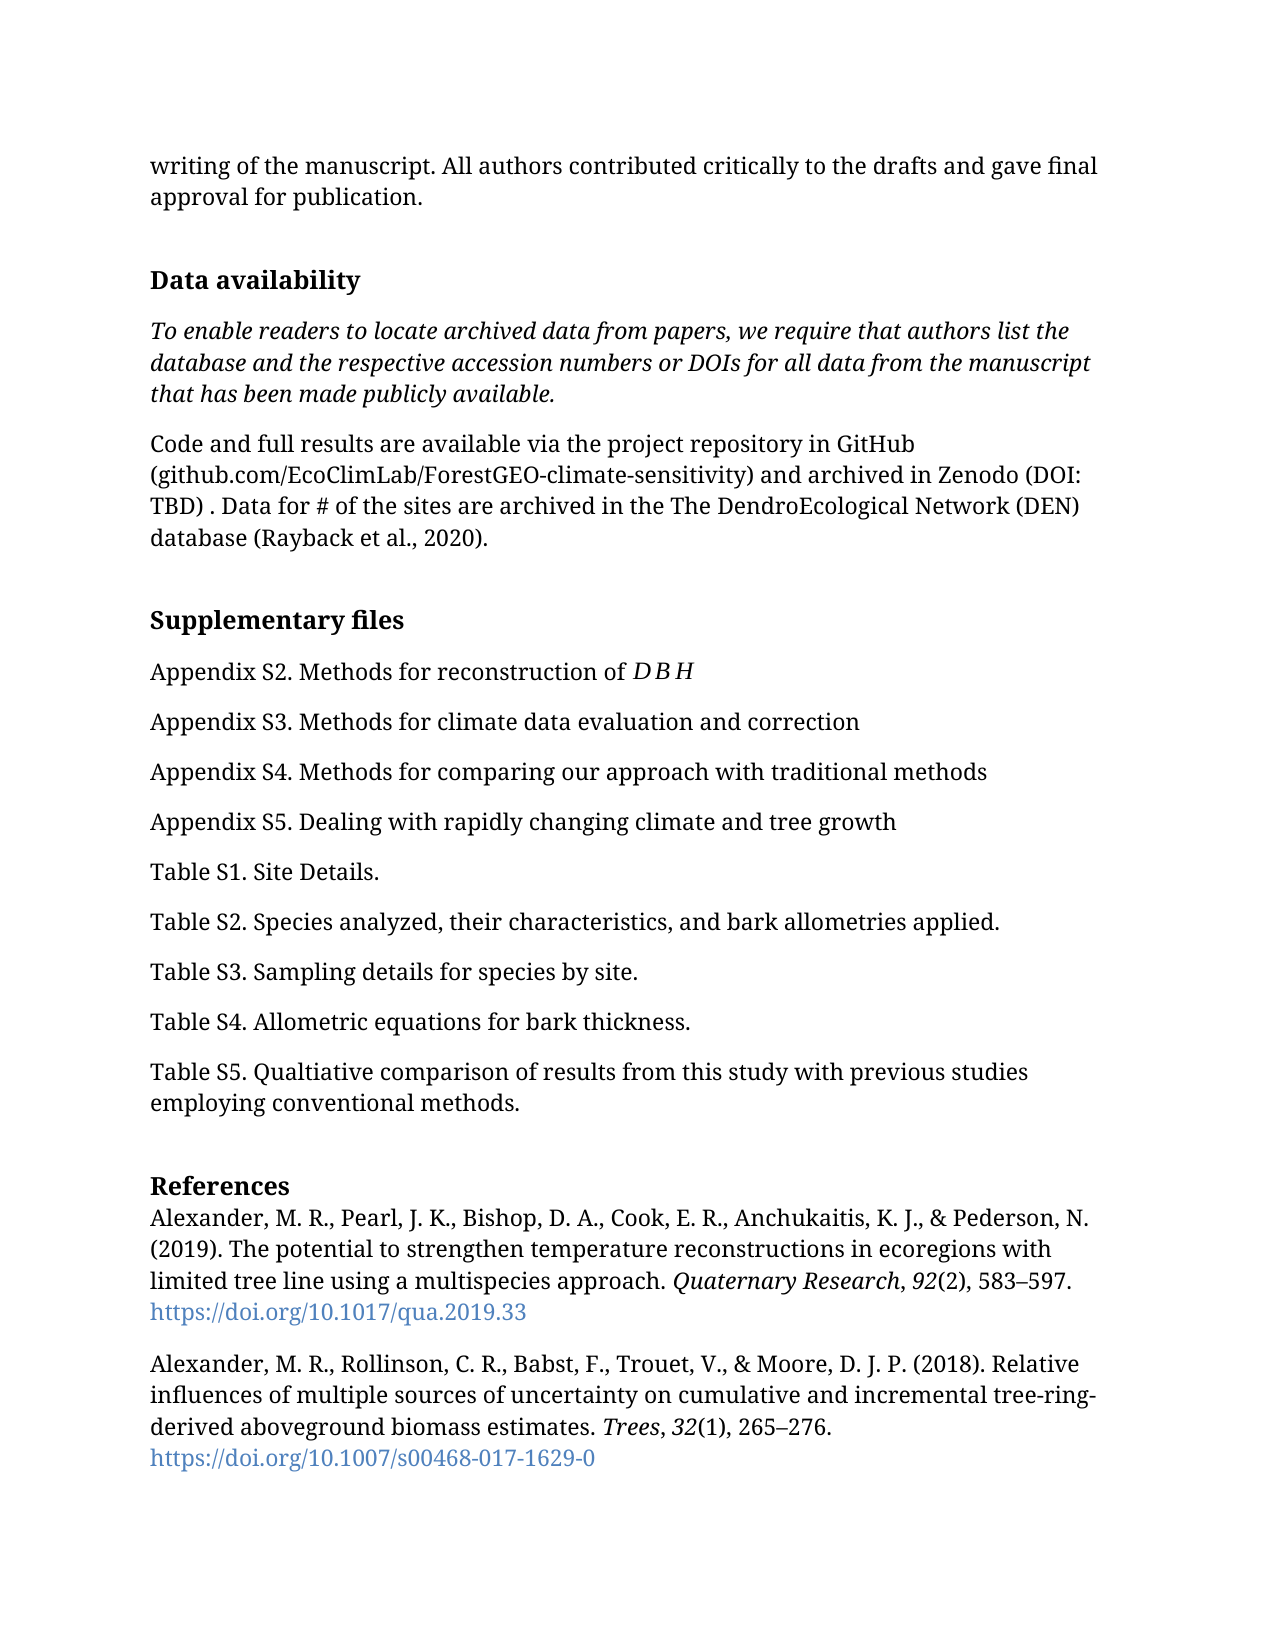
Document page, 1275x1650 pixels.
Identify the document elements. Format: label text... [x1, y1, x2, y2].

text Alexander, M. R., Pearl, J. K., Bishop, D. A., Cook, E. R., Anchukaitis, K. J., & Pederson, N. (2019). The potential to strengthen temperature reconstructions in ecoregions with limited tree line using a multispecies approach. Quaternary Research, 92(2), 583–597. https://doi.org/10.1017/qua.2019.33 [150, 1202, 1125, 1327]
subtitle Supplementary files [150, 603, 1125, 637]
text Table S4. Allometric equations for bark thickness. [150, 1006, 1125, 1037]
text Table S5. Qualtiative comparison of results from this study with previous studies employing conventional methods. [150, 1056, 1125, 1118]
subtitle Data availability [150, 262, 1125, 297]
text To enable readers to locate archived data from papers, we require that authors list the database and the respective accession numbers or DOIs for all data from the manuscript that has been made publicly available. [150, 315, 1125, 409]
text Alexander, M. R., Rollinson, C. R., Babst, F., Trouet, V., & Moore, D. J. P. (2018). Relative influences of multiple sources of uncertainty on cumulative and incremental tree-ring-derived aboveground biomass estimates. Trees, 32(1), 265–276. https://doi.org/10.1007/s00468-017-1629-0 [150, 1348, 1125, 1473]
text Table S2. Species analyzed, their characteristics, and bark allometries applied. [150, 906, 1125, 937]
text Table S3. Sampling details for species by site. [150, 956, 1125, 987]
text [150, 150, 1125, 212]
text Appendix S5. Dealing with rapidly changing climate and tree growth [150, 806, 1125, 837]
text Table S1. Site Details. [150, 856, 1125, 887]
text Appendix S4. Methods for comparing our approach with traditional methods [150, 756, 1125, 787]
text Appendix S3. Methods for climate data evaluation and correction [150, 706, 1125, 737]
subtitle References [150, 1168, 1125, 1202]
text Appendix S2. Methods for reconstruction of [150, 656, 1125, 687]
text Code and full results are available via the project repository in GitHub (github.com/EcoClimLab/ForestGEO-climate-sensitivity) and archived in Zenodo (DOI: TBD) . Data for # of the sites are archived in the The DendroEcological Network (DEN) database (Rayback et al., 2020). [150, 428, 1125, 553]
